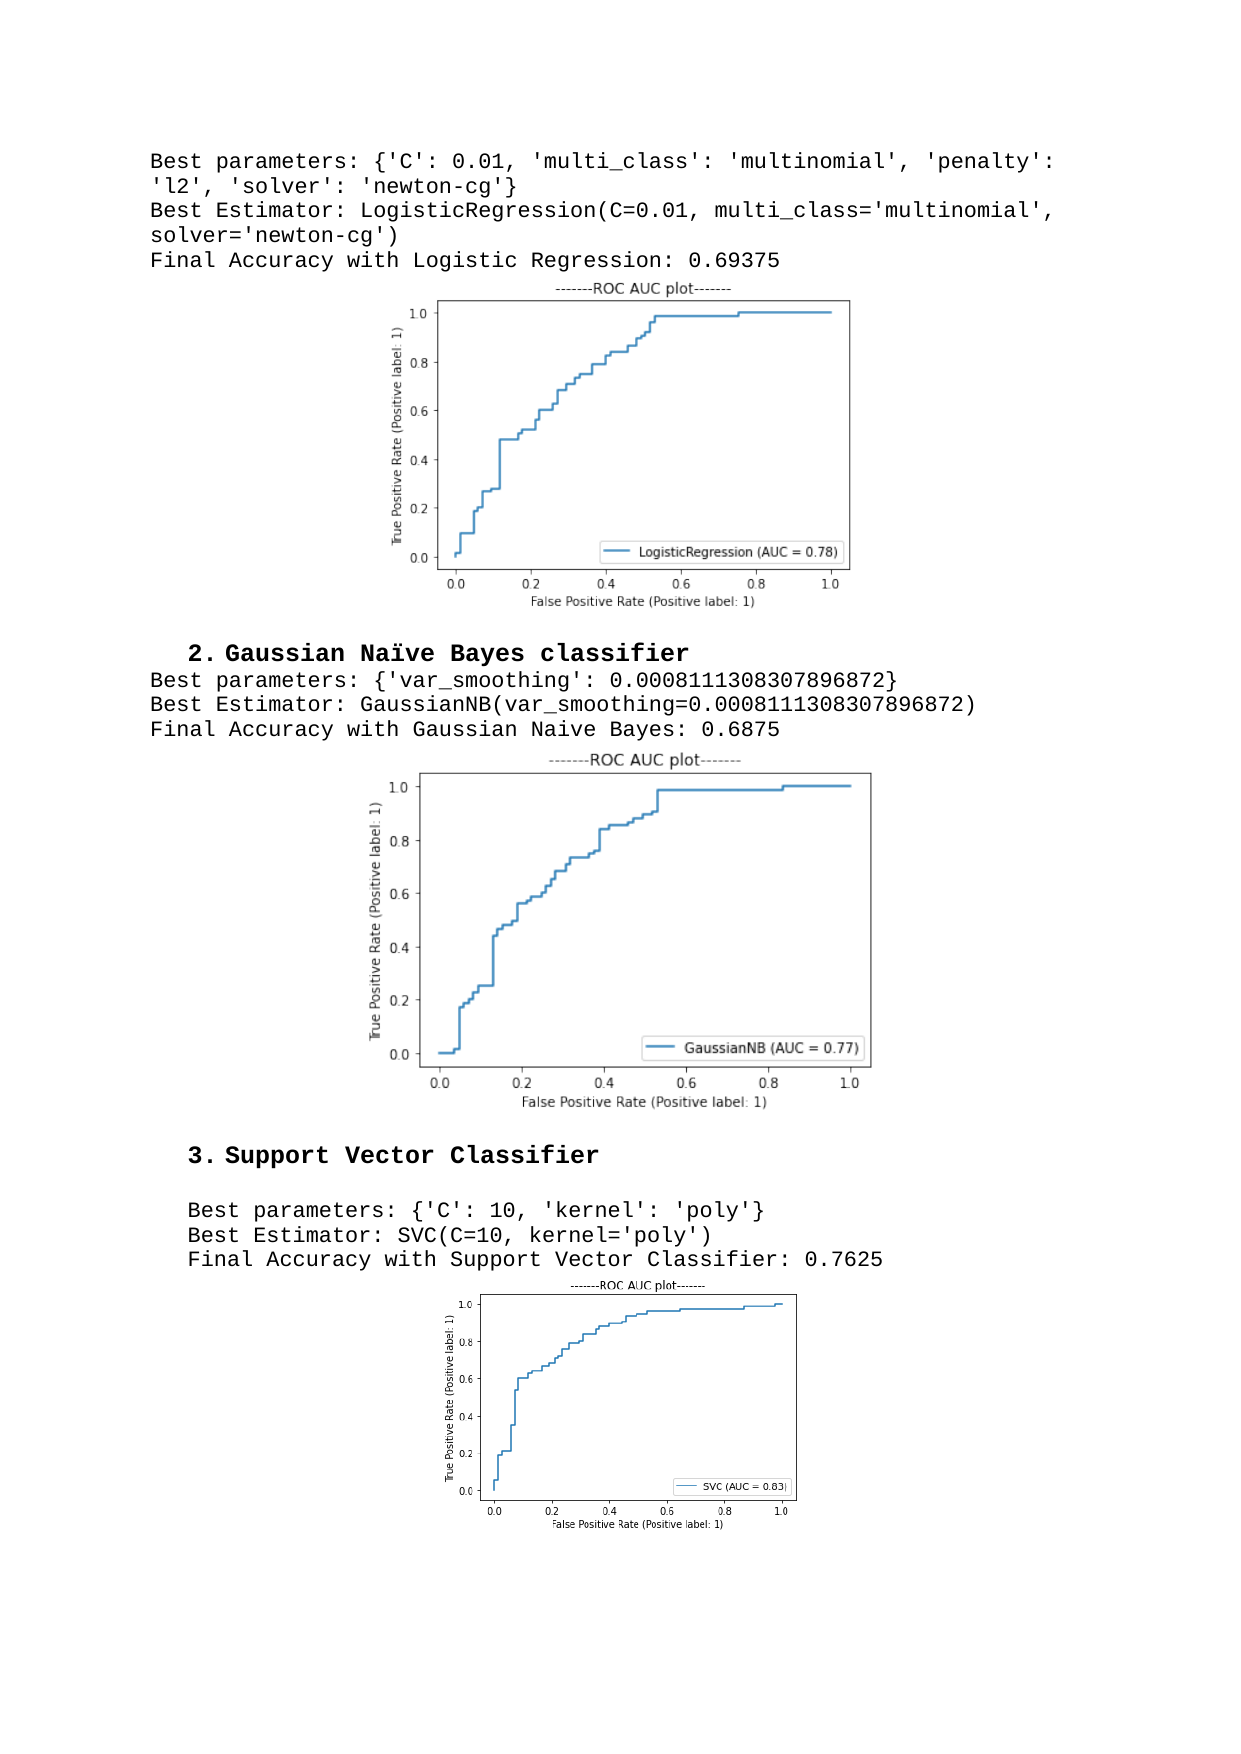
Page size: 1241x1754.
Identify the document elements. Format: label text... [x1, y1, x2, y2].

text Best Estimator: SVC(C=10, kernel='poly') [187, 1224, 1090, 1249]
text Best Estimator: GaussianNB(var_smoothing=0.0008111308307896872) [150, 694, 1090, 718]
picture [360, 743, 880, 1118]
picture [438, 1273, 802, 1535]
picture [383, 273, 858, 616]
text Best parameters: {'var_smoothing': 0.0008111308307896872} [150, 669, 1090, 694]
list Gaussian Naïve Bayes classifier [187, 641, 1090, 669]
text Best parameters: {'C': 10, 'kernel': 'poly'} [187, 1199, 1090, 1224]
text Final Accuracy with Support Vector Classifier: 0.7625 [187, 1249, 1090, 1273]
text Best Estimator: LogisticRegression(C=0.01, multi_class='multinomial', solver='newton-cg') [150, 199, 1090, 249]
text Final Accuracy with Logistic Regression: 0.69375 [150, 249, 1090, 274]
text Best parameters: {'C': 0.01, 'multi_class': 'multinomial', 'penalty': 'l2', 'solver': 'newton-cg'} [150, 150, 1090, 199]
list Support Vector Classifier [187, 1142, 1090, 1171]
text Final Accuracy with Gaussian Naive Bayes: 0.6875 [150, 718, 1090, 743]
